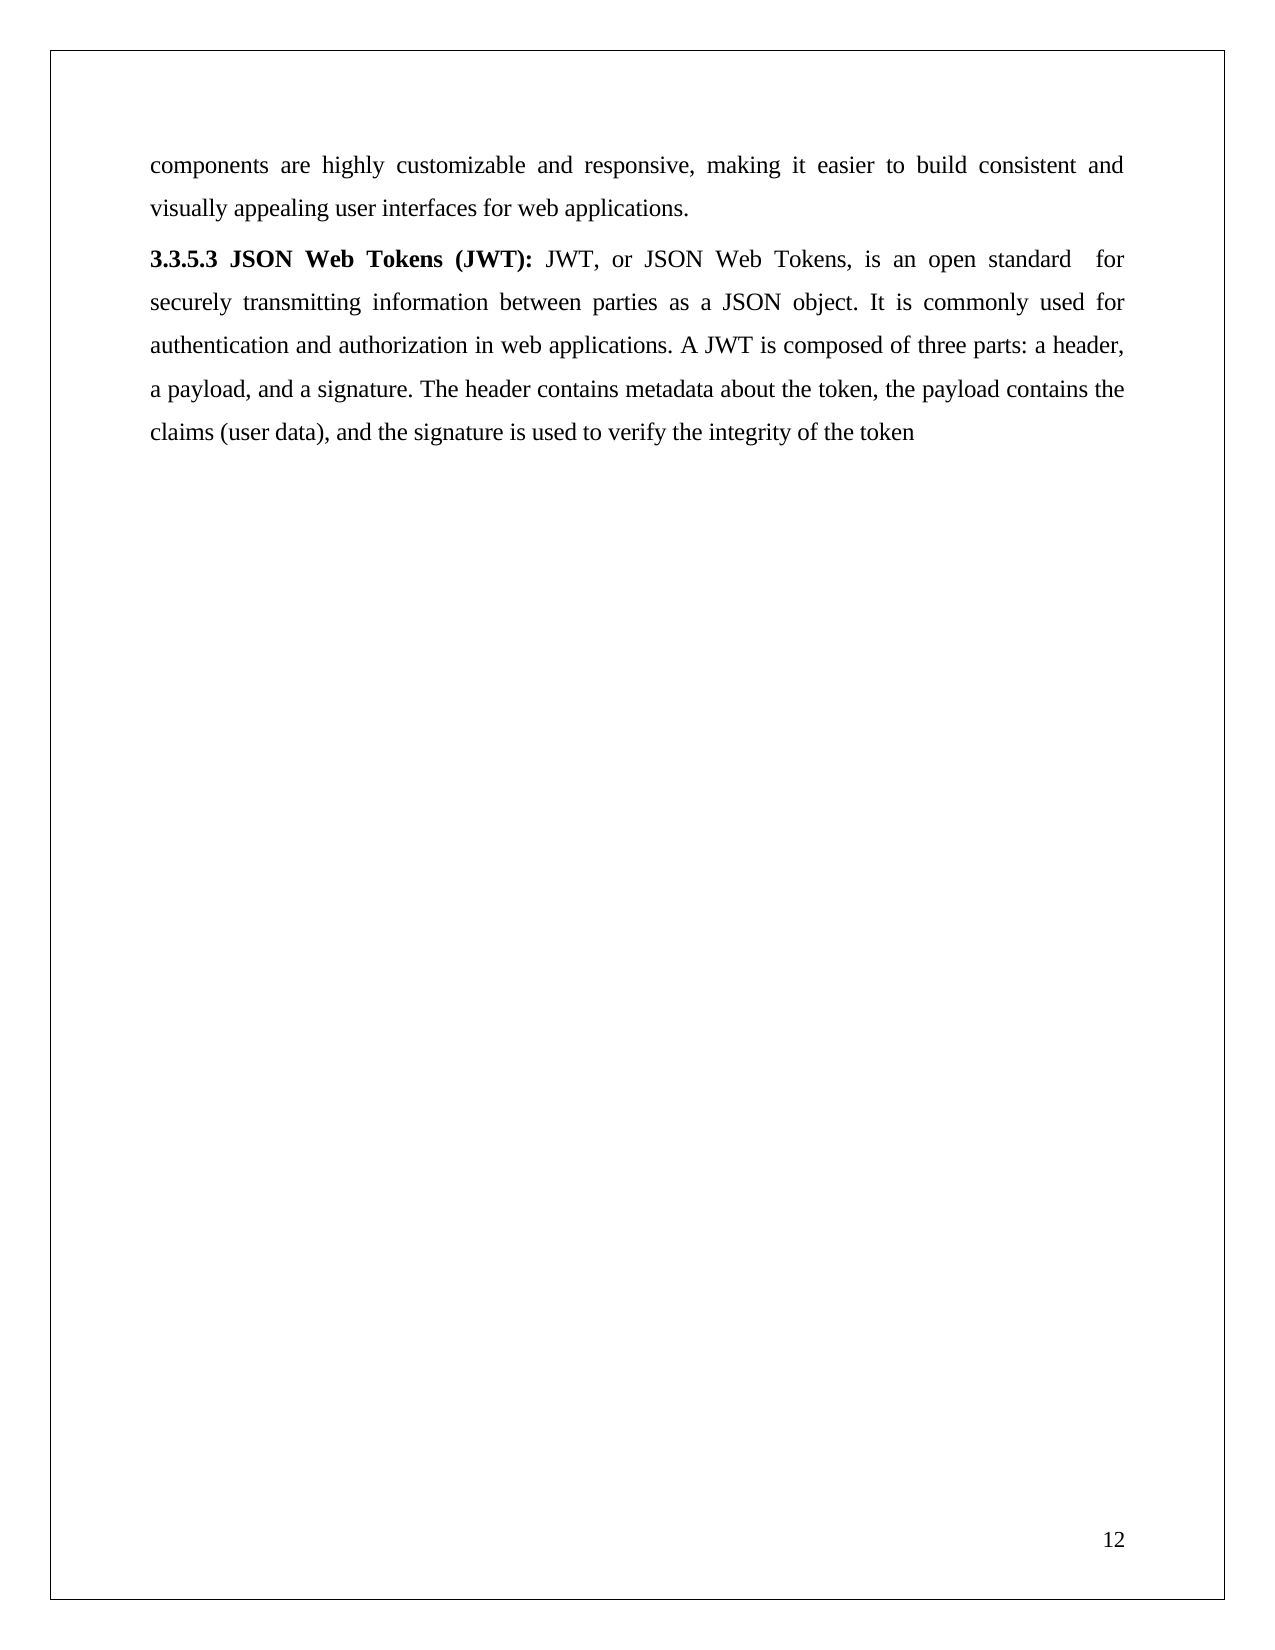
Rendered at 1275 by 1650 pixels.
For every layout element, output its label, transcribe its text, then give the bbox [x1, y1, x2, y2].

subtitle 3.3.5.3 JSON Web Tokens (JWT): JWT, or JSON Web Tokens, is an open standard for securely transmitting information between parties as a JSON object. It is commonly used for authentication and authorization in web applications. A JWT is composed of three parts: a header, a payload, and a signature. The header contains metadata about the token, the payload contains the claims (user data), and the signature is used to verify the integrity of the token [150, 244, 1125, 446]
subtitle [150, 150, 1125, 222]
